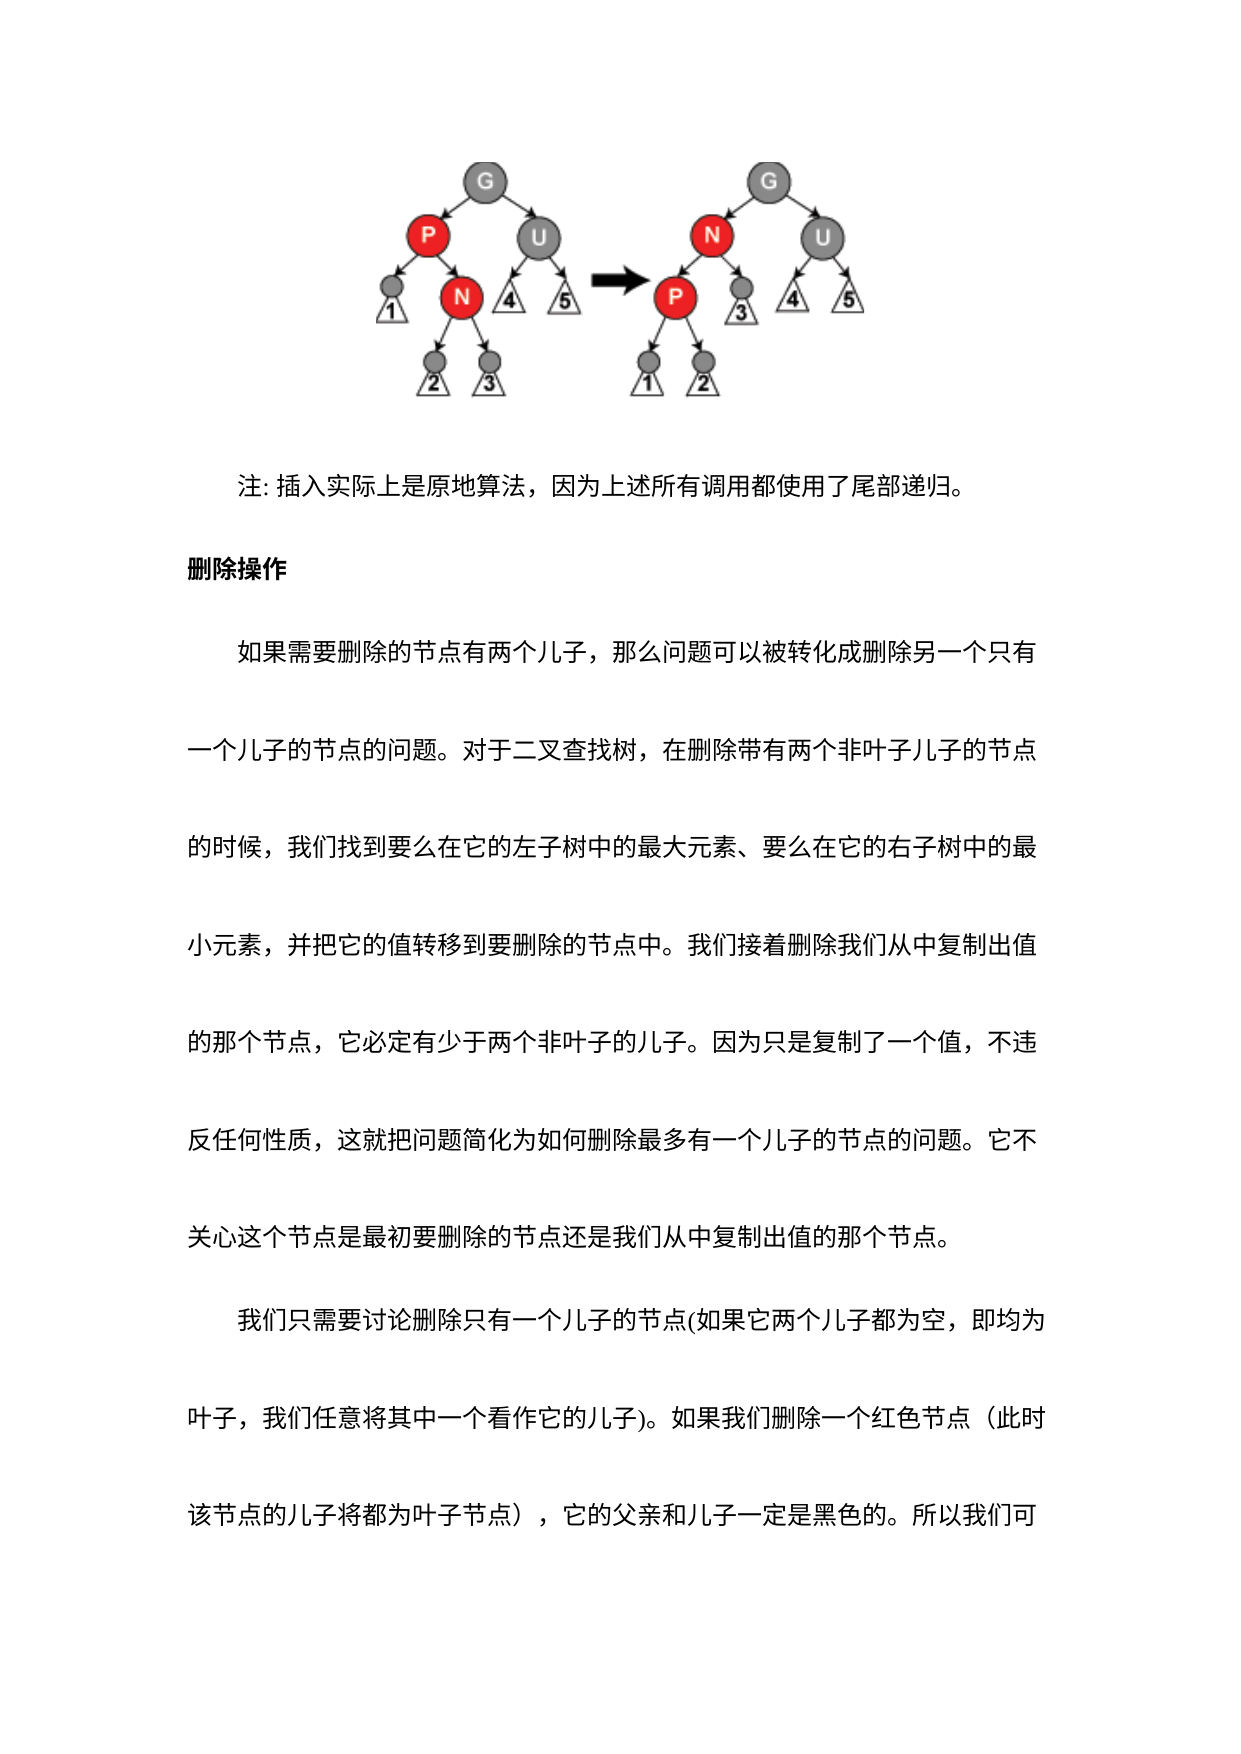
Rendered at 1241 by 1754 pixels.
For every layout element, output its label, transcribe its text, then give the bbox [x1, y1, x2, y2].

text 注: 插入实际上是原地算法，因为上述所有调用都使用了尾部递归。 [187, 452, 1053, 517]
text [187, 1286, 1053, 1546]
picture [376, 162, 865, 400]
text 如果需要删除的节点有两个儿子，那么问题可以被转化成删除另一个只有一个儿子的节点的问题。对于二叉查找树，在删除带有两个非叶子儿子的节点的时候，我们找到要么在它的左子树中的最大元素、要么在它的右子树中的最小元素，并把它的值转移到要删除的节点中。我们接着删除我们从中复制出值的那个节点，它必定有少于两个非叶子的儿子。因为只是复制了一个值，不违反任何性质，这就把问题简化为如何删除最多有一个儿子的节点的问题。它不关心这个节点是最初要删除的节点还是我们从中复制出值的那个节点。 [187, 618, 1053, 1268]
subtitle 删除操作 [187, 535, 1053, 600]
